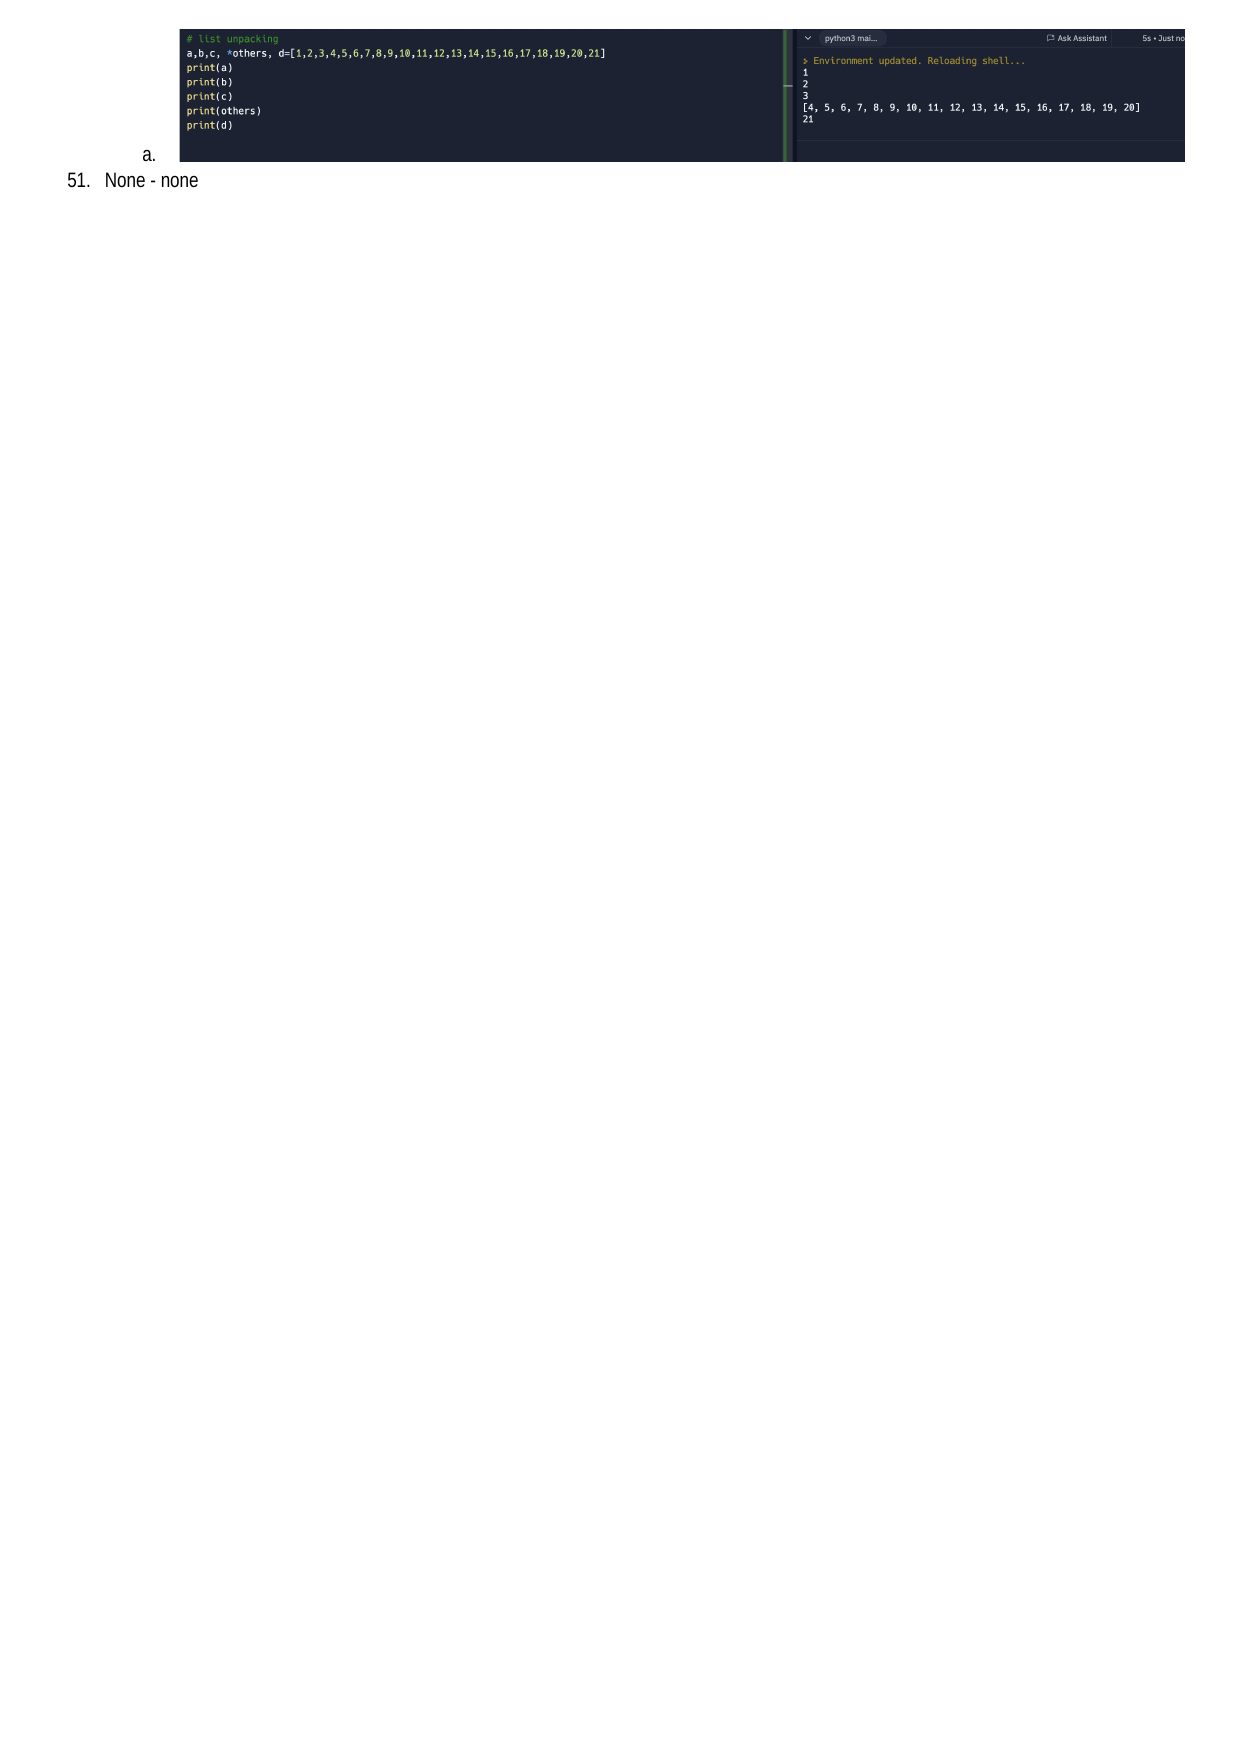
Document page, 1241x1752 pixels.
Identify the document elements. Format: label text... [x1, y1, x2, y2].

list None - none [67, 168, 1211, 192]
picture [179, 29, 1185, 162]
